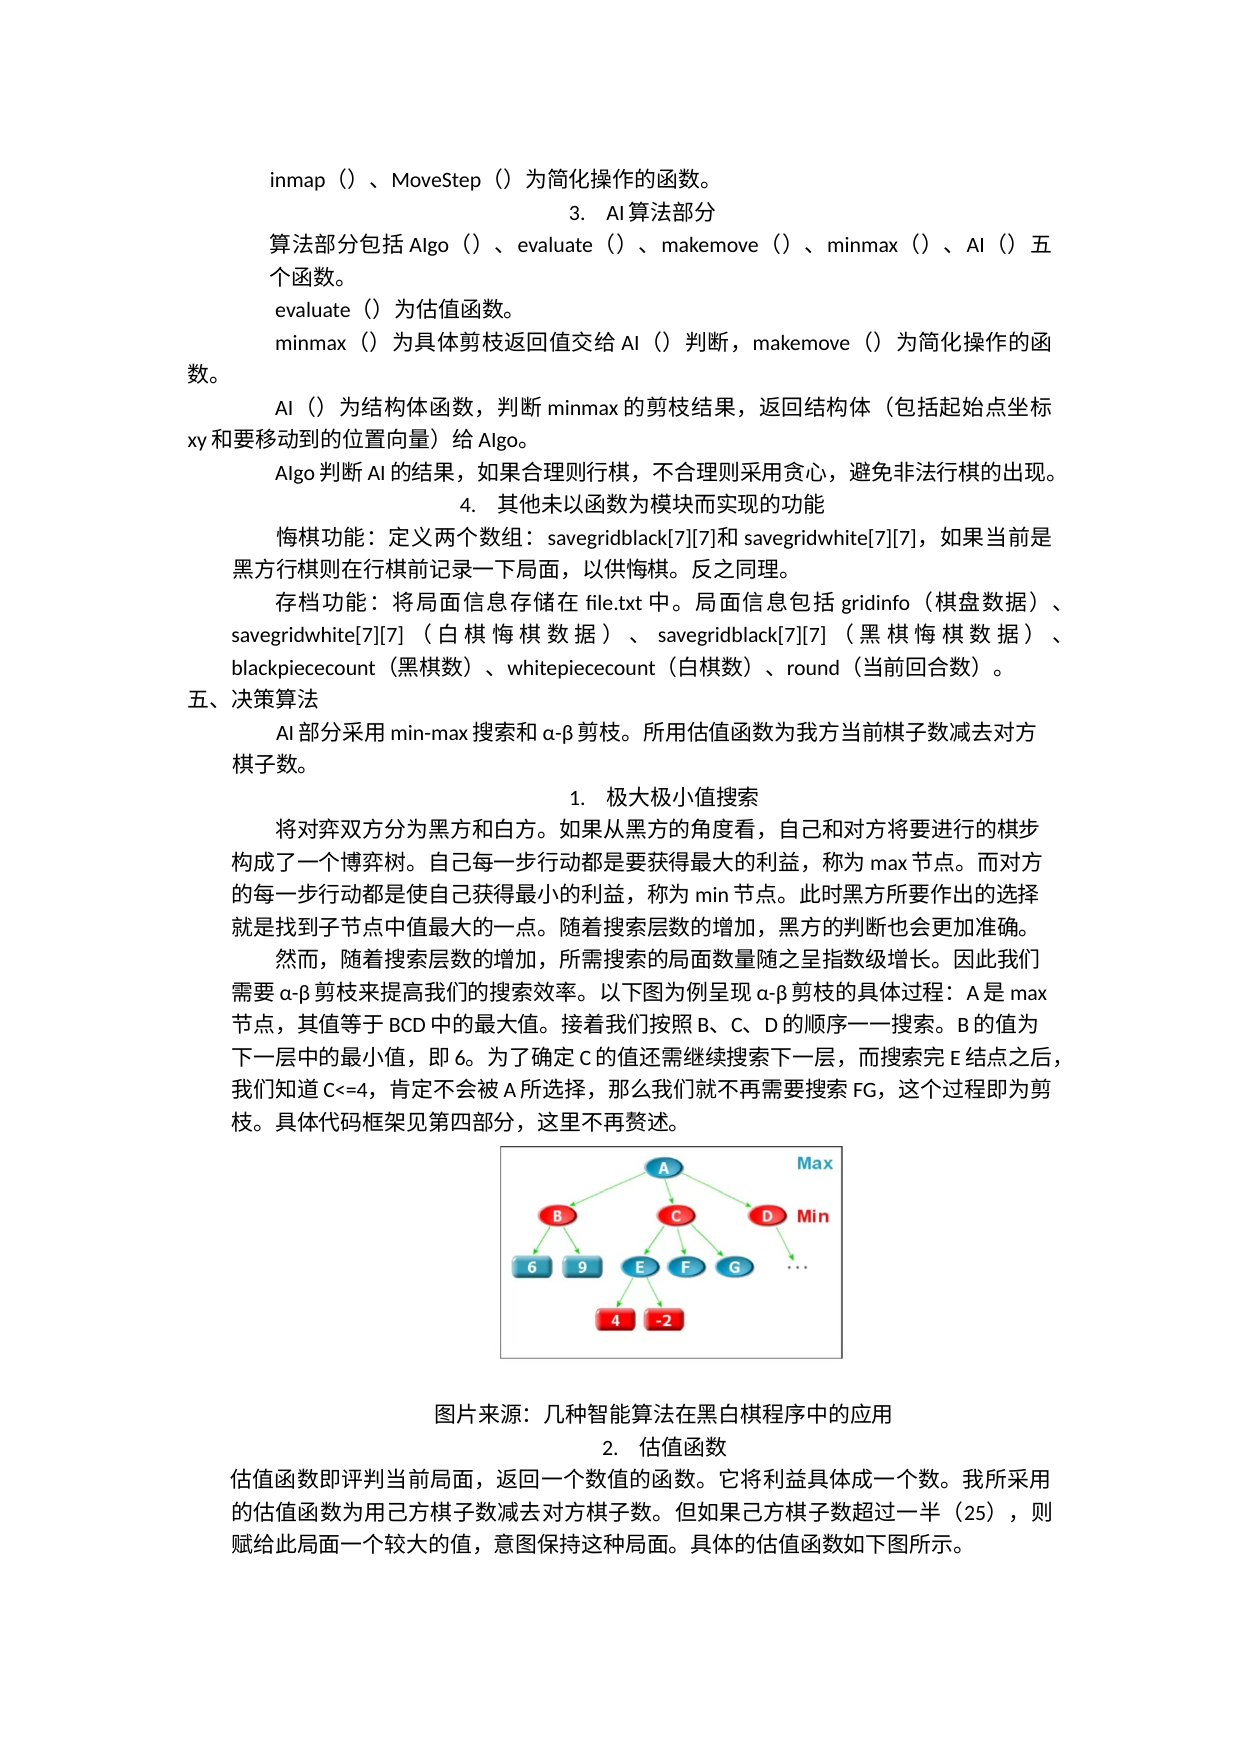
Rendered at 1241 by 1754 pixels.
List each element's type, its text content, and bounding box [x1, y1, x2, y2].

text AI（）为结构体函数，判断minmax的剪枝结果，返回结构体（包括起始点坐标xy和要移动到的位置向量）给AIgo。 [187, 389, 1053, 454]
text 图片来源：几种智能算法在黑白棋程序中的应用 [231, 1397, 1053, 1429]
text 五、决策算法 [187, 682, 1053, 714]
list 估值函数 [276, 1429, 1053, 1462]
text 悔棋功能：定义两个数组：savegridblack[7][7]和savegridwhite[7][7]，如果当前是黑方行棋则在行棋前记录一下局面，以供悔棋。反之同理。 [232, 519, 1053, 584]
text 将对弈双方分为黑方和白方。如果从黑方的角度看，自己和对方将要进行的棋步构成了一个博弈树。自己每一步行动都是要获得最大的利益，称为max节点。而对方的每一步行动都是使自己获得最小的利益，称为min节点。此时黑方所要作出的选择就是找到子节点中值最大的一点。随着搜索层数的增加，黑方的判断也会更加准确。 [231, 812, 1053, 942]
list 极大极小值搜索 [276, 779, 1053, 812]
list AI部分采用min-max搜索和α-β剪枝。所用估值函数为我方当前棋子数减去对方棋子数。 [232, 714, 1053, 779]
text minmax（）为具体剪枝返回值交给AI（）判断，makemove（）为简化操作的函数。 [187, 324, 1053, 389]
text 然而，随着搜索层数的增加，所需搜索的局面数量随之呈指数级增长。因此我们需要α-β剪枝来提高我们的搜索效率。以下图为例呈现α-β剪枝的具体过程：A是max节点，其值等于BCD中的最大值。接着我们按照B、C、D的顺序一一搜索。B的值为下一层中的最小值，即6。为了确定C的值还需继续搜索下一层，而搜索完E结点之后，我们知道C<=4，肯定不会被A所选择，那么我们就不再需要搜索FG，这个过程即为剪枝。具体代码框架见第四部分，这里不再赘述。 [231, 942, 1053, 1137]
text 存档功能：将局面信息存储在file.txt中。局面信息包括gridinfo（棋盘数据）、savegridwhite[7][7]（白棋悔棋数据）、savegridblack[7][7]（黑棋悔棋数据）、blackpiececount（黑棋数）、whitepiececount（白棋数）、round（当前回合数）。 [231, 584, 1053, 682]
list inmap（）、MoveStep（）为简化操作的函数。 [269, 162, 1053, 194]
list 其他未以函数为模块而实现的功能 [232, 487, 1053, 519]
text evaluate（）为估值函数。 [187, 292, 1053, 324]
text 估值函数即评判当前局面，返回一个数值的函数。它将利益具体成一个数。我所采用的估值函数为用己方棋子数减去对方棋子数。但如果己方棋子数超过一半（25），则赋给此局面一个较大的值，意图保持这种局面。具体的估值函数如下图所示。 [187, 1462, 1053, 1559]
list AI算法部分 [232, 194, 1053, 227]
picture [460, 1137, 868, 1375]
text AIgo判断AI的结果，如果合理则行棋，不合理则采用贪心，避免非法行棋的出现。 [187, 454, 1053, 487]
list 算法部分包括AIgo（）、evaluate（）、makemove（）、minmax（）、AI（）五个函数。 [269, 227, 1053, 292]
